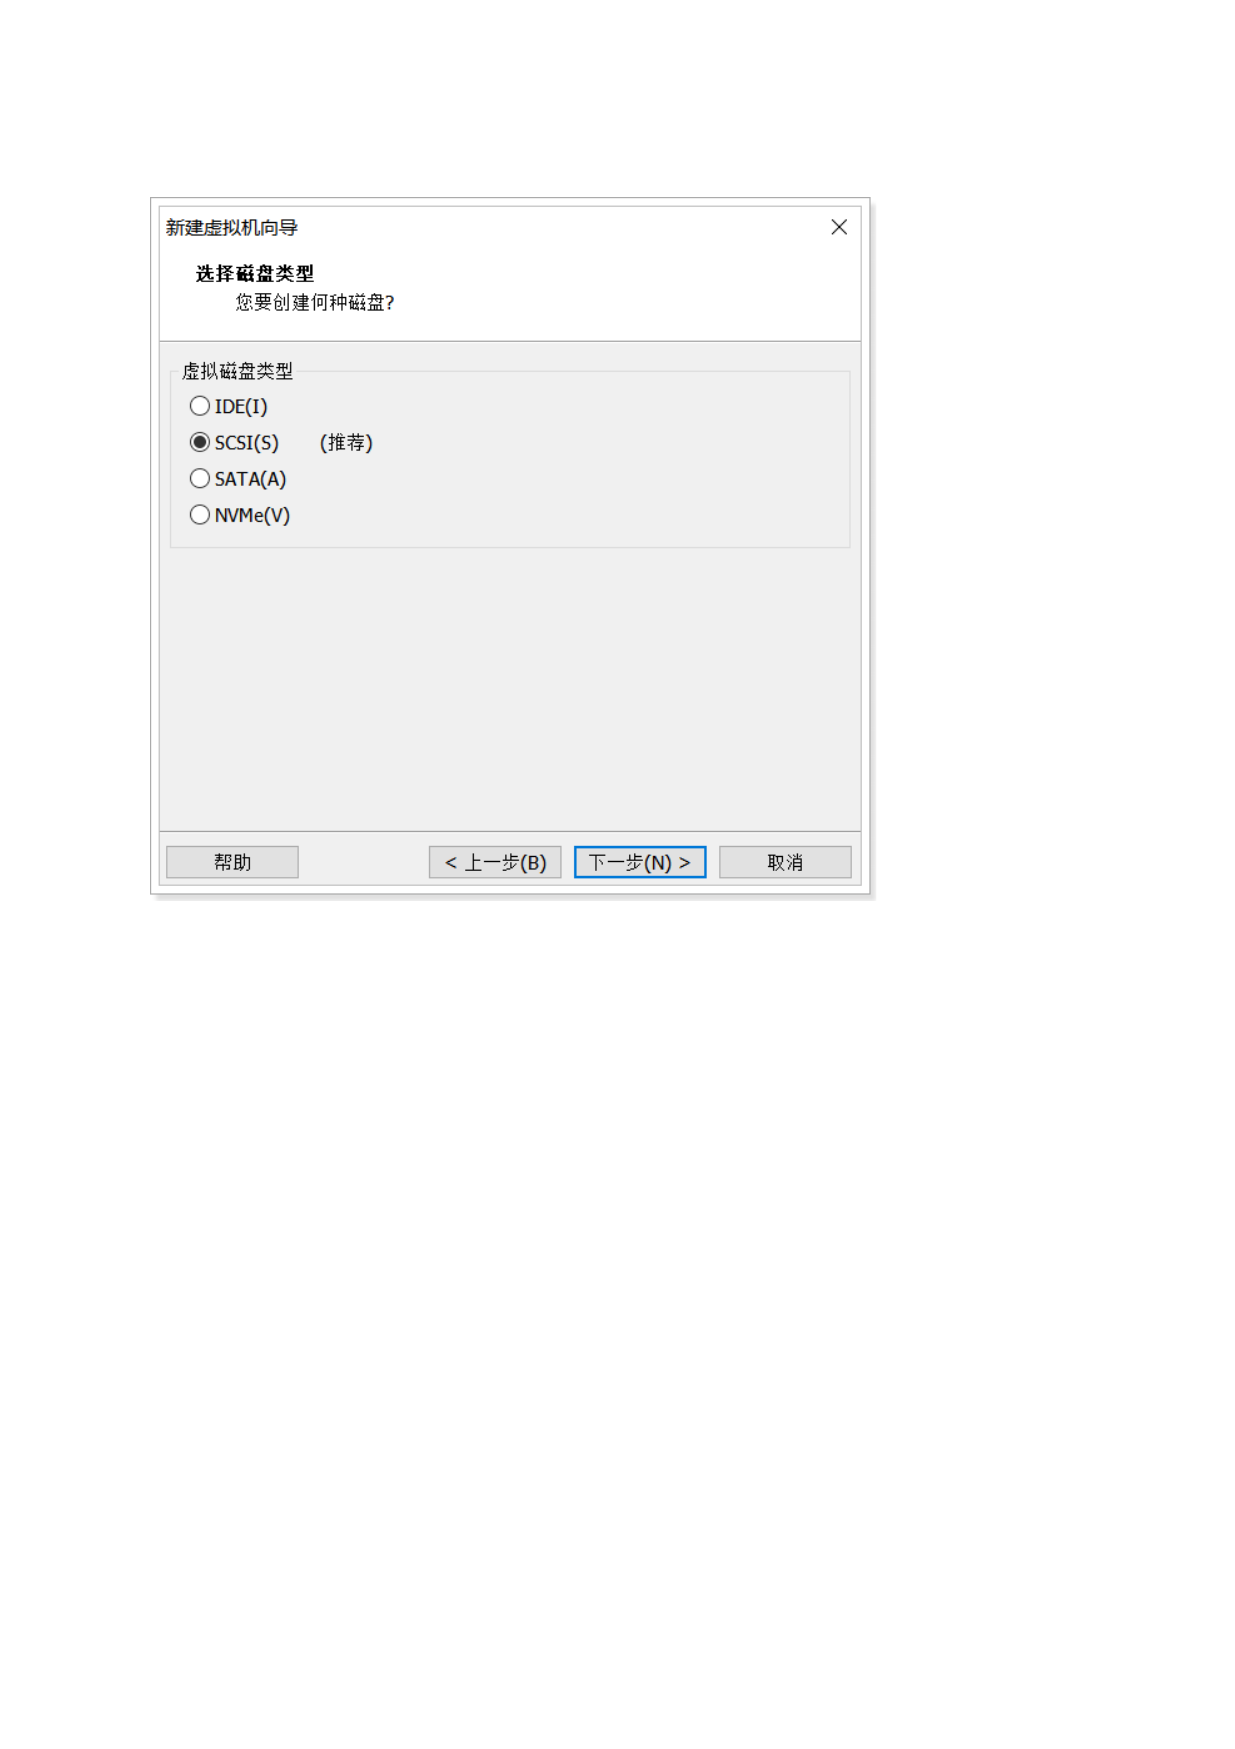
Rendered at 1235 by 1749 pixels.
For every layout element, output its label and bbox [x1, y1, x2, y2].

picture [150, 197, 877, 901]
